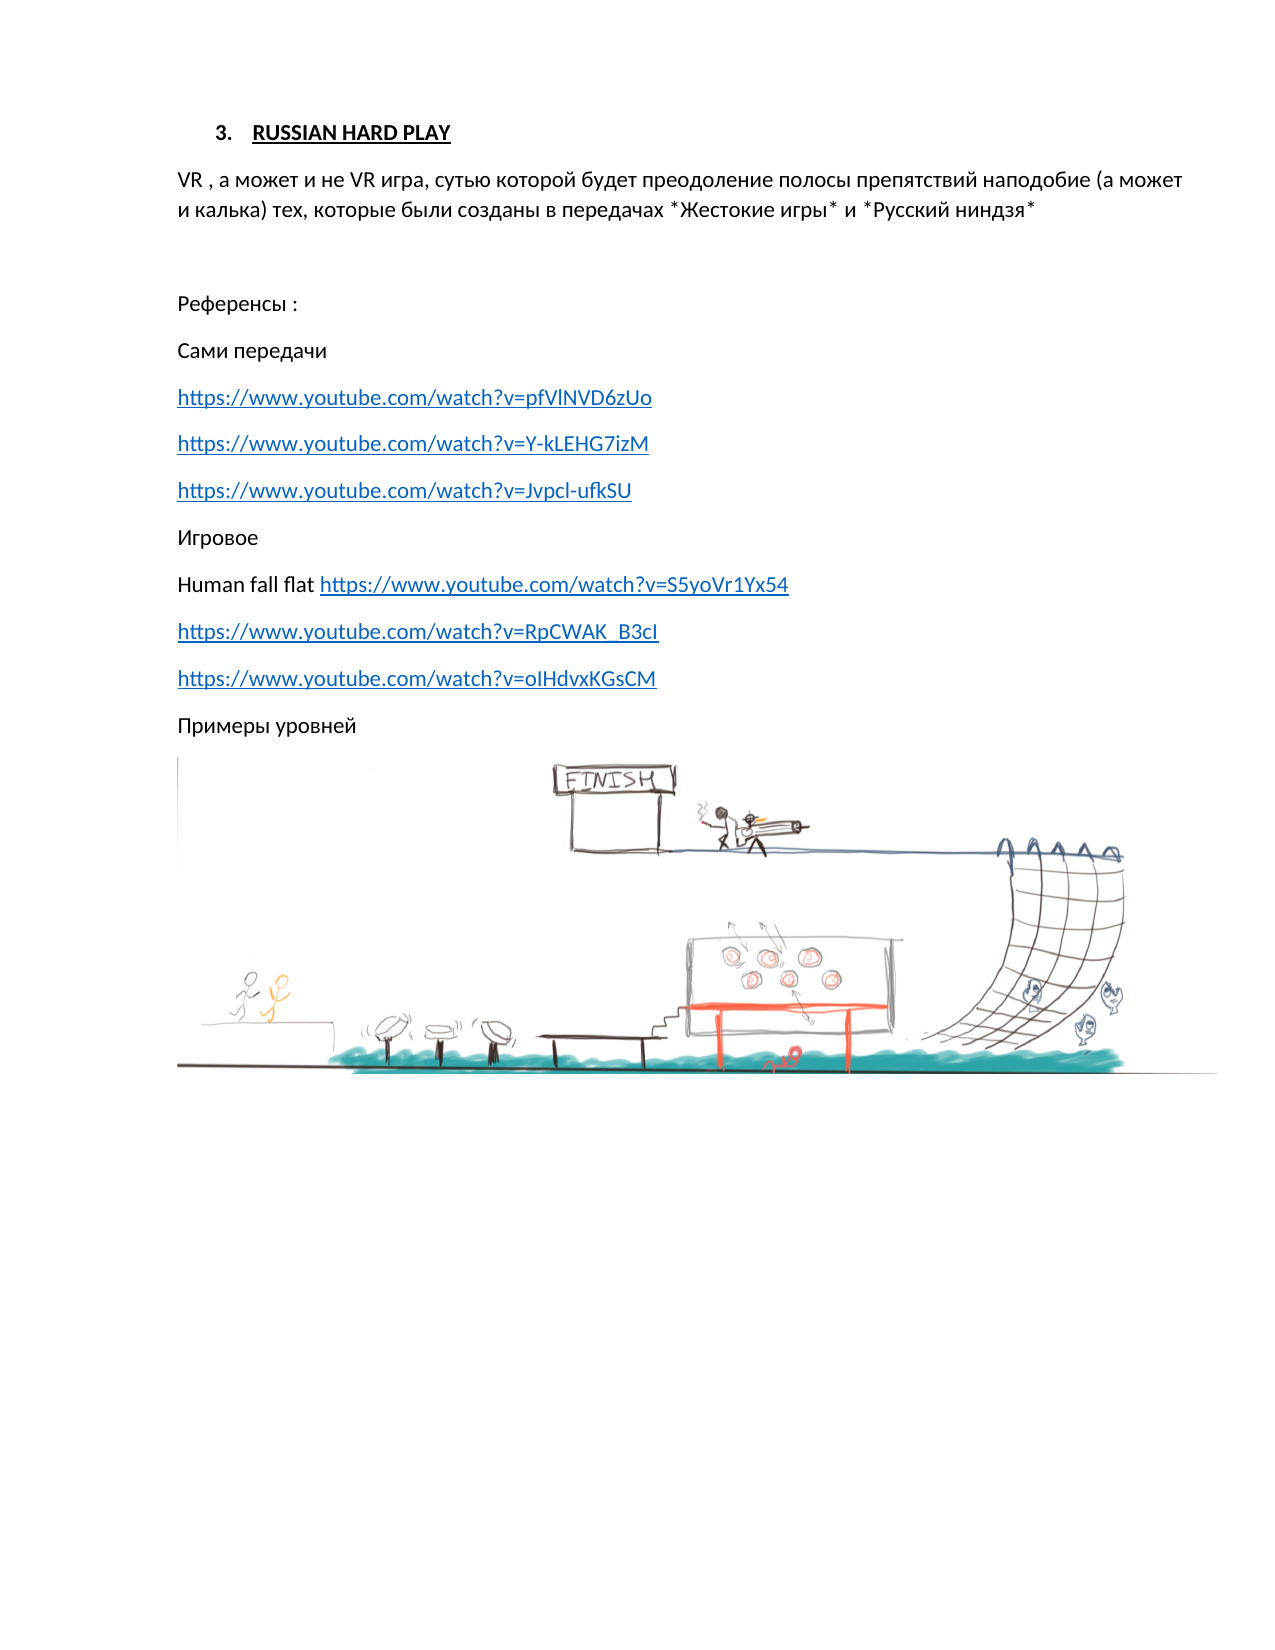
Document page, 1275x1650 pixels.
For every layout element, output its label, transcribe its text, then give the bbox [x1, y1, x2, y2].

text Human fall flat https://www.youtube.com/watch?v=S5yoVr1Yx54 [177, 570, 1186, 598]
text Примеры уровней [177, 711, 1186, 739]
text https://www.youtube.com/watch?v=RpCWAK_B3cI [177, 617, 1186, 645]
text Референсы : [177, 289, 1186, 317]
text https://www.youtube.com/watch?v=Jvpcl-ufkSU [177, 476, 1186, 504]
text VR , а может и не VR игра, сутью которой будет преодоление полосы препятствий наподобие (а может и калька) тех, которые были созданы в передачах *Жестокие игры* и *Русский ниндзя* [177, 165, 1186, 223]
text Сами передачи [177, 336, 1186, 364]
text https://www.youtube.com/watch?v=Y-kLEHG7izM [177, 429, 1186, 458]
picture [177, 757, 1218, 1074]
list RUSSIAN HARD PLAY [215, 118, 1186, 146]
text https://www.youtube.com/watch?v=oIHdvxKGsCM [177, 664, 1186, 692]
text Игровое [177, 523, 1186, 551]
text https://www.youtube.com/watch?v=pfVlNVD6zUo [177, 383, 1186, 411]
